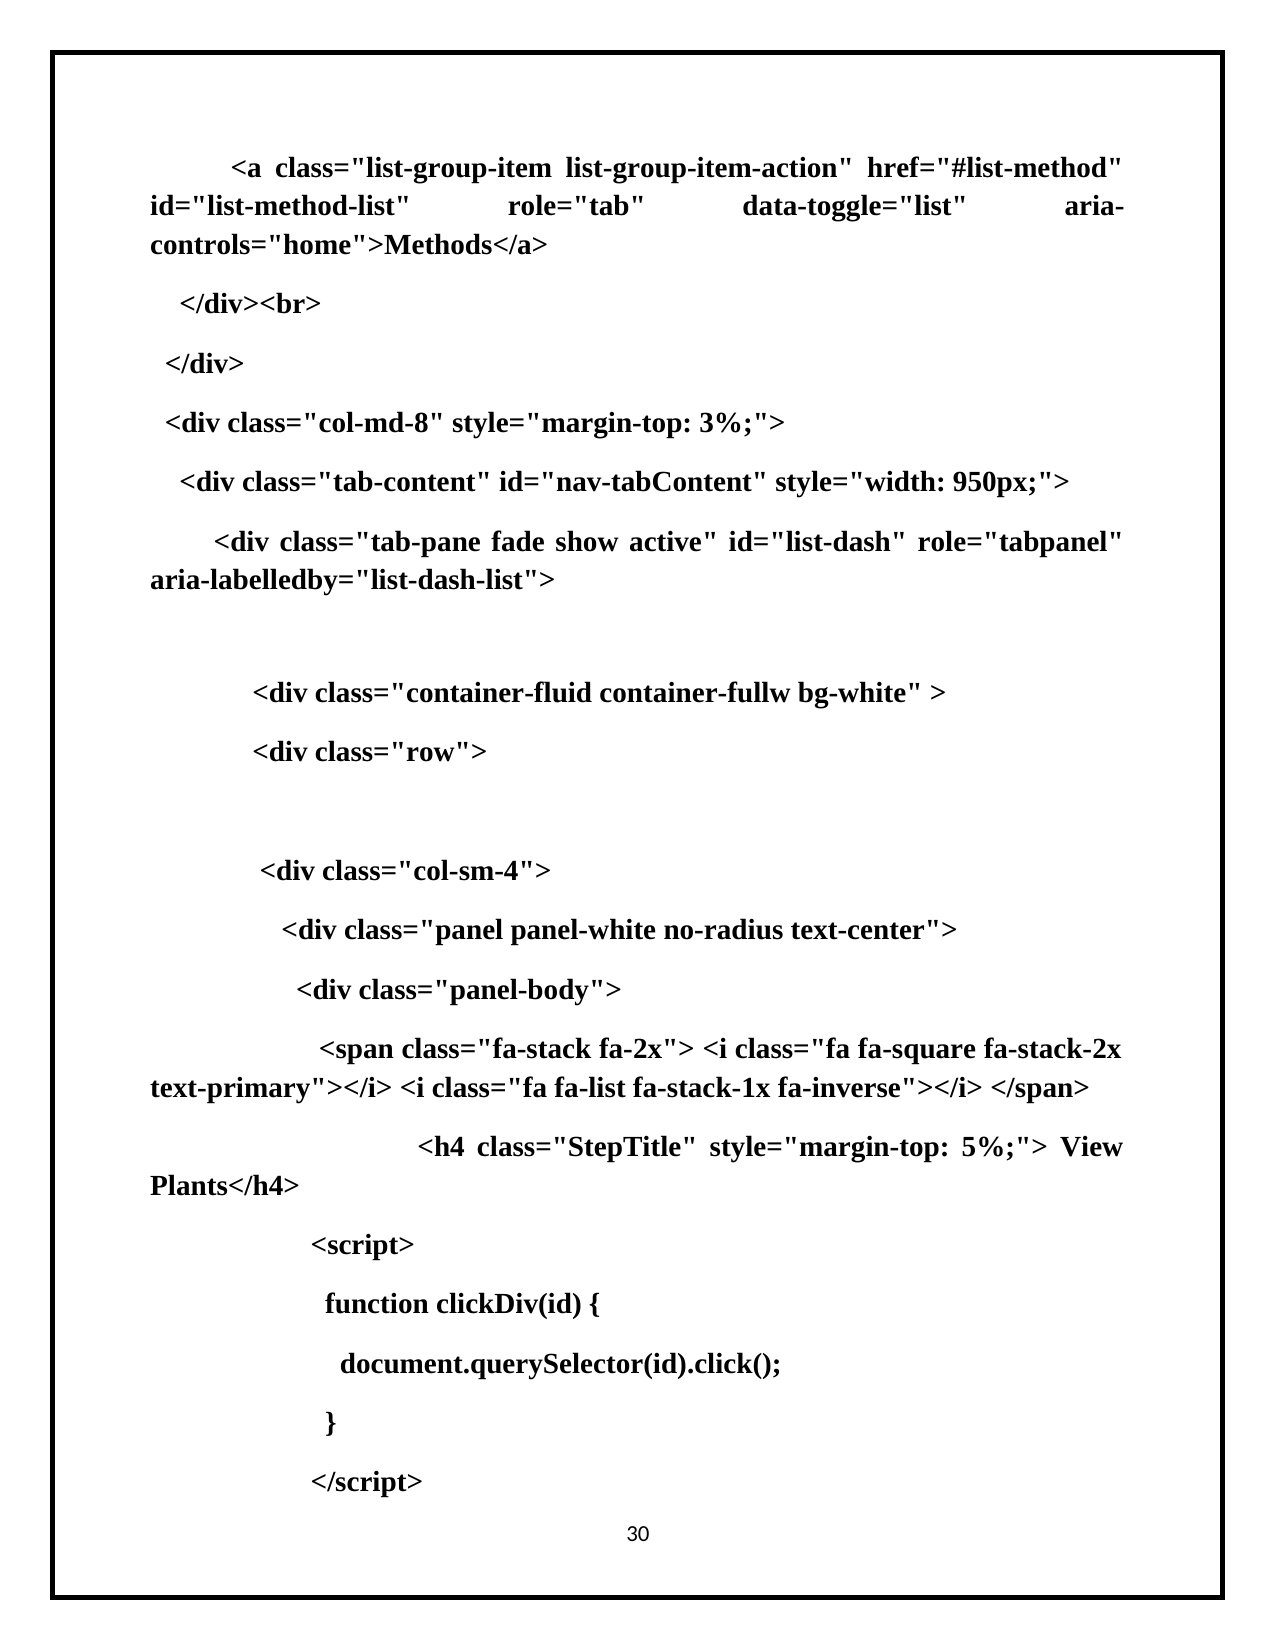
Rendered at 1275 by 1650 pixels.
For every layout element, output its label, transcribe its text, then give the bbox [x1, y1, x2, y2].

text </div> [150, 346, 1125, 379]
text <div class="tab-content" id="nav-tabContent" style="width: 950px;"> [150, 464, 1125, 498]
text <div class="tab-pane fade show active" id="list-dash" role="tabpanel" aria-labelledby="list-dash-list"> [150, 524, 1125, 596]
text document.querySelector(id).click(); [150, 1346, 1125, 1379]
text <div class="row"> [150, 734, 1125, 768]
text <div class="panel-body"> [150, 972, 1125, 1005]
text <div class="col-md-8" style="margin-top: 3%;"> [150, 405, 1125, 439]
text <div class="panel panel-white no-radius text-center"> [150, 912, 1125, 946]
text <div class="container-fluid container-fullw bg-white" > [150, 675, 1125, 708]
text <h4 class="StepTitle" style="margin-top: 5%;"> View Plants</h4> [150, 1129, 1125, 1201]
text } [150, 1405, 1125, 1439]
text <script> [150, 1227, 1125, 1261]
text <div class="col-sm-4"> [150, 853, 1125, 887]
text </div><br> [150, 286, 1125, 320]
text function clickDiv(id) { [150, 1286, 1125, 1320]
text </script> [150, 1464, 1125, 1498]
text <span class="fa-stack fa-2x"> <i class="fa fa-square fa-stack-2x text-primary"></i> <i class="fa fa-list fa-stack-1x fa-inverse"></i> </span> [150, 1031, 1125, 1103]
text <a class="list-group-item list-group-item-action" href="#list-method" id="list-method-list" role="tab" data-toggle="list" aria-controls="home">Methods</a> [150, 150, 1125, 261]
